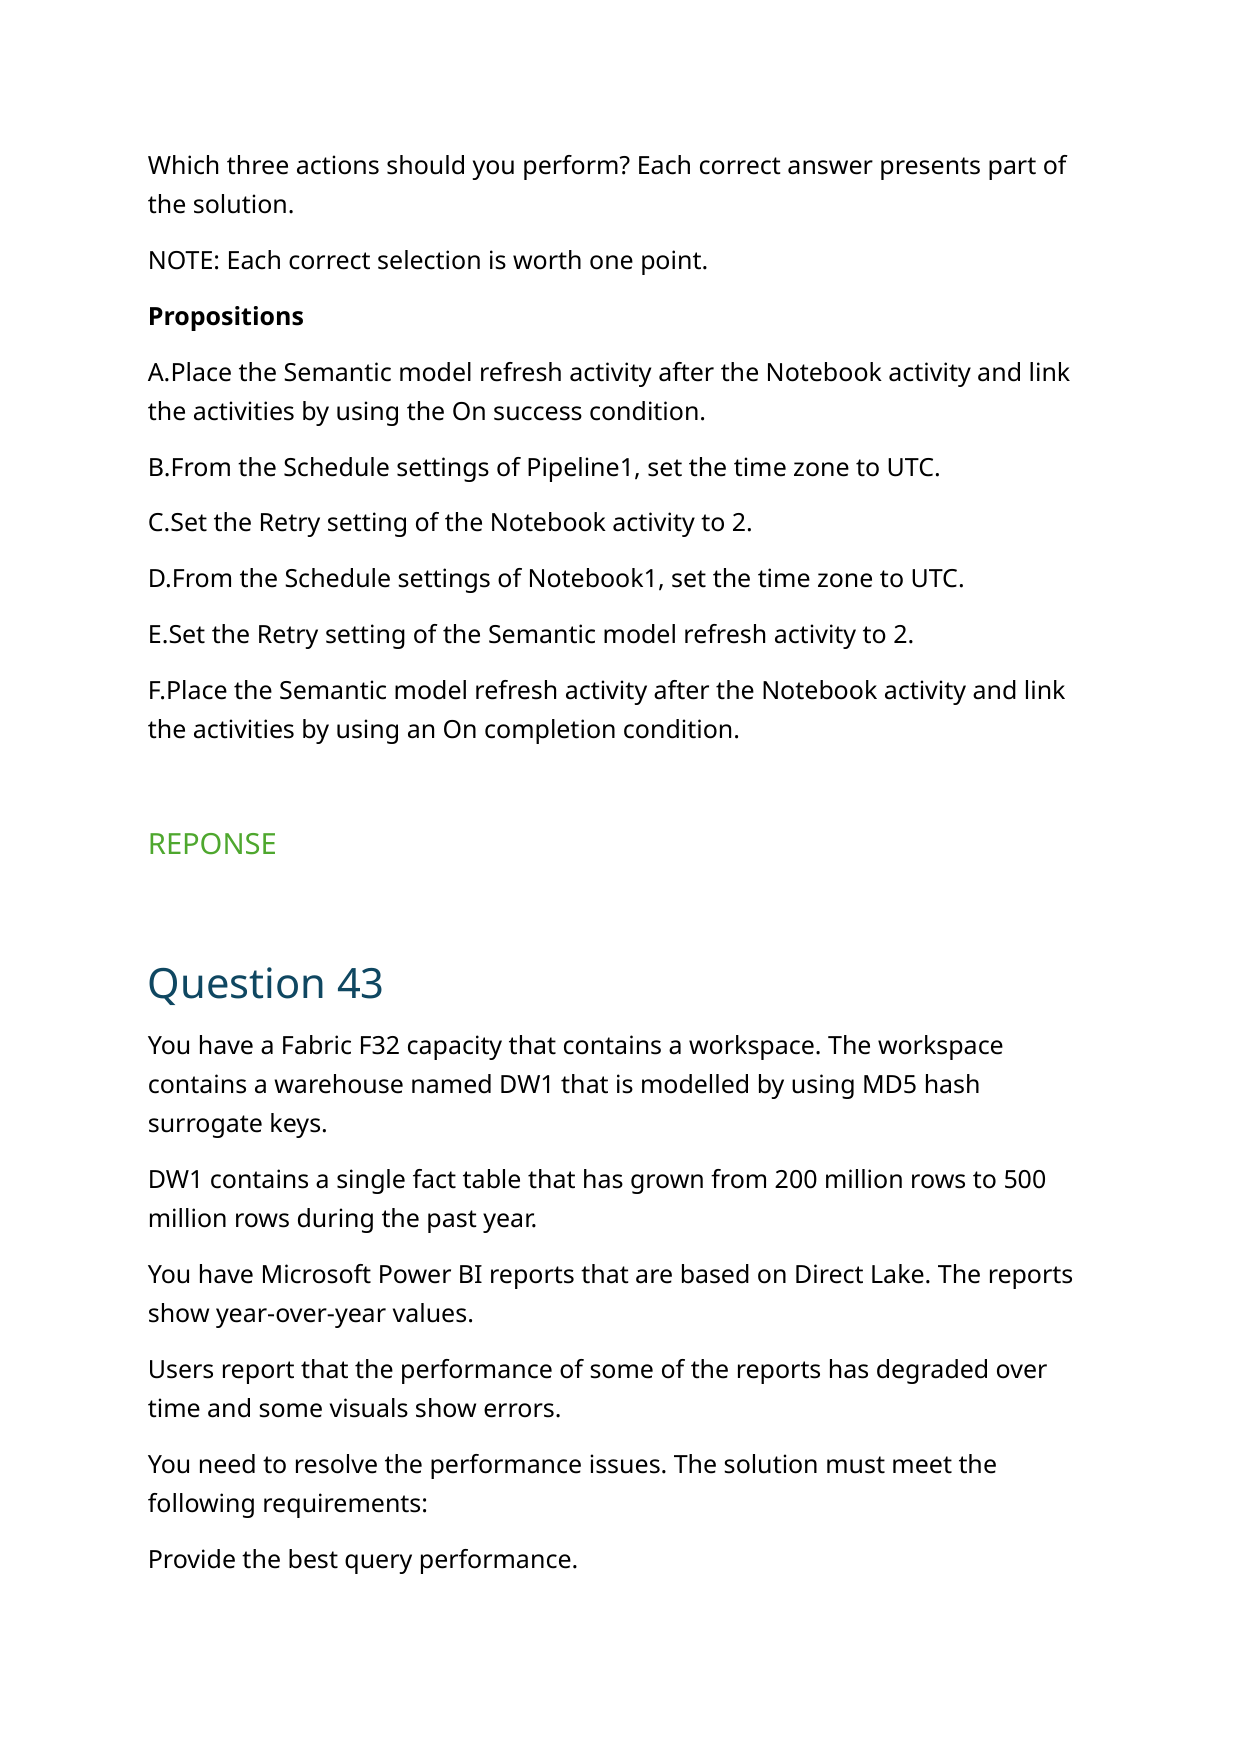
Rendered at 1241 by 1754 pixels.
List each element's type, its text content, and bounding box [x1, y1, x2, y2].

text Users report that the performance of some of the reports has degraded over time and some visuals show errors. [148, 1352, 1093, 1425]
text E.Set the Retry setting of the Semantic model refresh activity to 2. [148, 617, 1093, 651]
text Provide the best query performance. [148, 1542, 1093, 1576]
text C.Set the Retry setting of the Notebook activity to 2. [148, 505, 1093, 539]
text Propositions [148, 298, 1093, 332]
text Which three actions should you perform? Each correct answer presents part of the solution. [148, 148, 1093, 221]
text D.From the Schedule settings of Notebook1, set the time zone to UTC. [148, 561, 1093, 595]
text F.Place the Semantic model refresh activity after the Notebook activity and link the activities by using an On completion condition. [148, 673, 1093, 746]
text You have a Fabric F32 capacity that contains a workspace. The workspace contains a warehouse named DW1 that is modelled by using MD5 hash surrogate keys. [148, 1028, 1093, 1140]
text You need to resolve the performance issues. The solution must meet the following requirements: [148, 1447, 1093, 1520]
text You have Microsoft Power BI reports that are based on Direct Lake. The reports show year-over-year values. [148, 1257, 1093, 1330]
text NOTE: Each correct selection is worth one point. [148, 243, 1093, 277]
text DW1 contains a single fact table that has grown from 200 million rows to 500 million rows during the past year. [148, 1162, 1093, 1235]
subtitle Question 43 [148, 954, 1093, 1011]
text A.Place the Semantic model refresh activity after the Notebook activity and link the activities by using the On success condition. [148, 354, 1093, 427]
subtitle REPONSE [148, 823, 1093, 863]
text B.From the Schedule settings of Pipeline1, set the time zone to UTC. [148, 449, 1093, 483]
